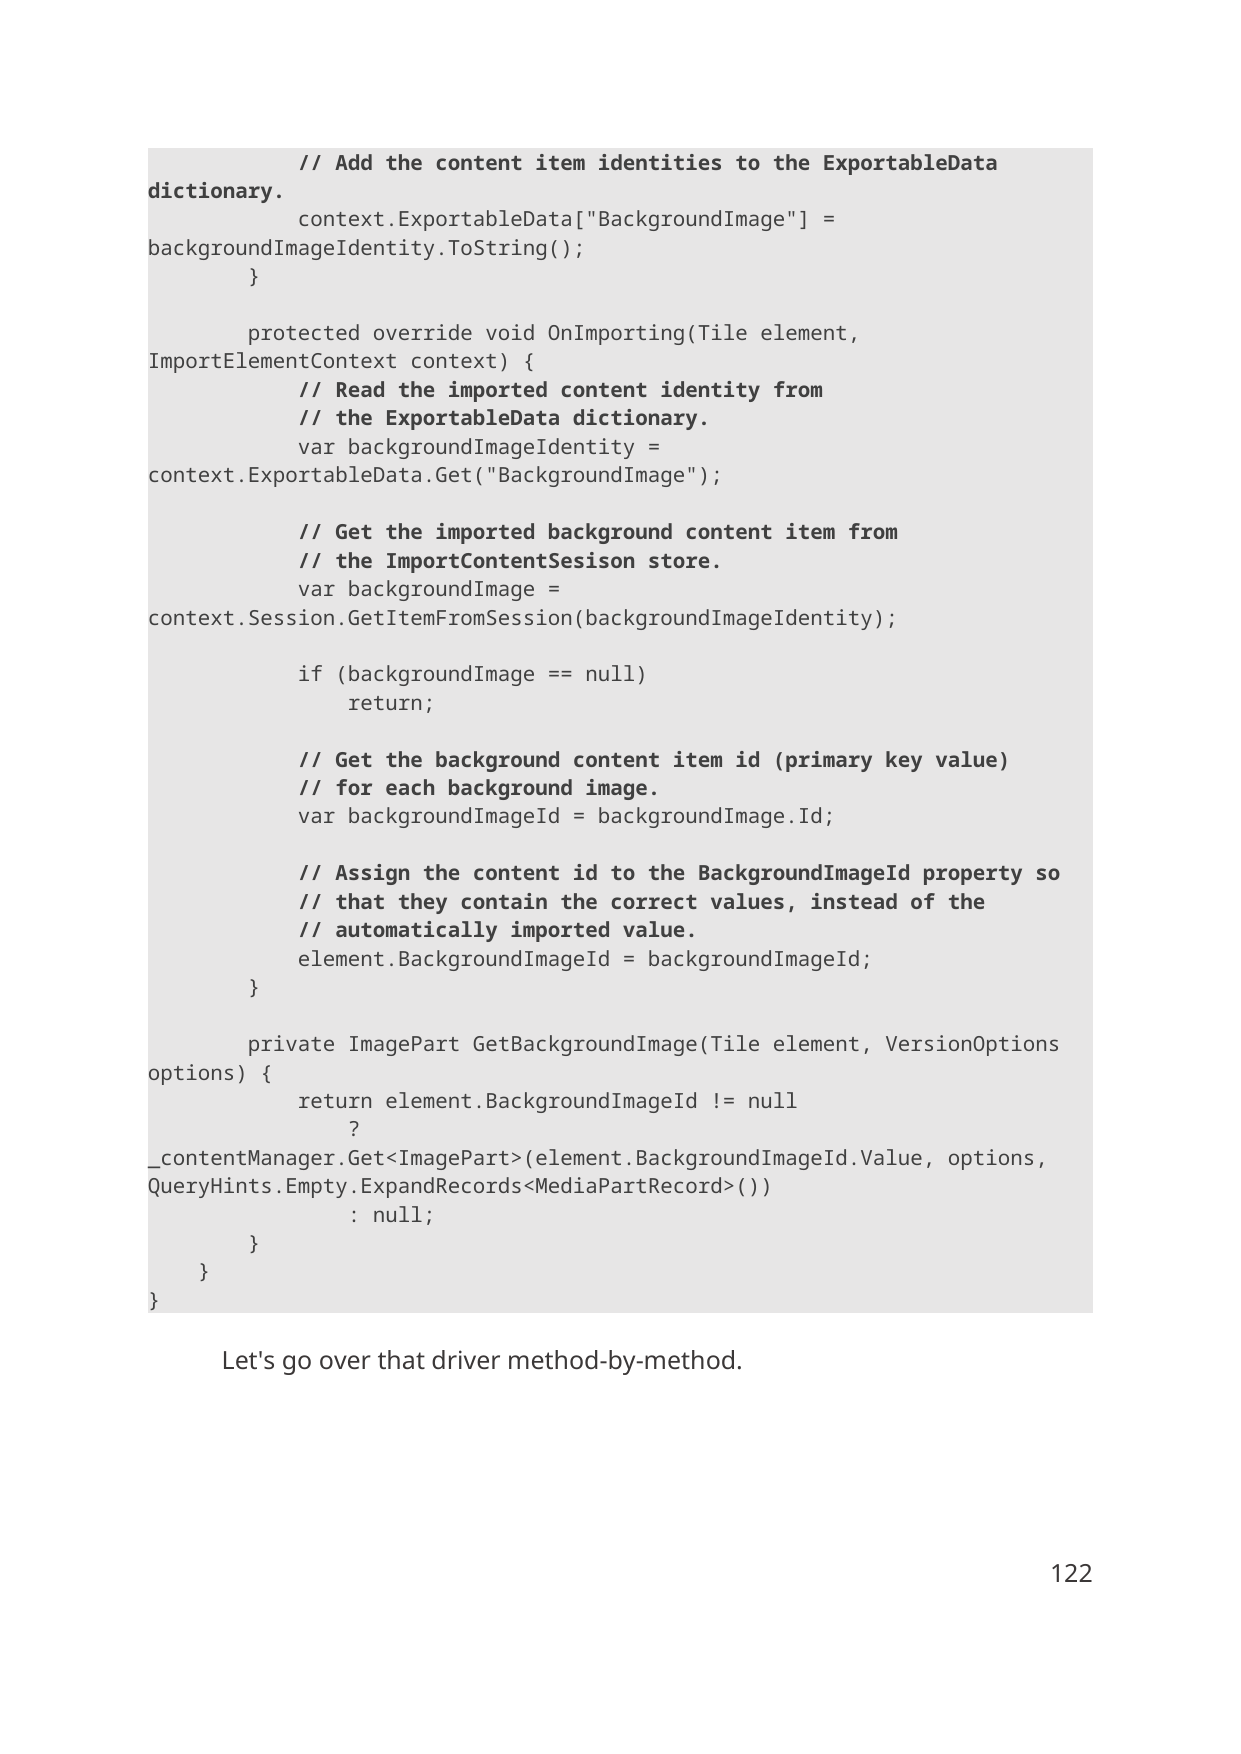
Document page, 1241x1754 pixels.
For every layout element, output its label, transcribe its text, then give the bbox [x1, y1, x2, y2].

text // Add the content item identities to the ExportableData dictionary. [148, 148, 1093, 204]
text } [148, 1228, 1093, 1257]
text } [148, 972, 1093, 1001]
text ? _contentManager.Get<ImagePart>(element.BackgroundImageId.Value, options, QueryHints.Empty.ExpandRecords<MediaPartRecord>()) [148, 1114, 1093, 1200]
text context.ExportableData["BackgroundImage"] = backgroundImageIdentity.ToString(); [148, 204, 1093, 261]
text // that they contain the correct values, instead of the [148, 887, 1093, 915]
text Let's go over that driver method-by-method. [148, 1343, 1093, 1377]
text // Get the background content item id (primary key value) [148, 745, 1093, 773]
text : null; [148, 1200, 1093, 1228]
text } [148, 1257, 1093, 1285]
text // Get the imported background content item from [148, 517, 1093, 546]
text // automatically imported value. [148, 915, 1093, 944]
text } [148, 261, 1093, 290]
text return element.BackgroundImageId != null [148, 1086, 1093, 1114]
text protected override void OnImporting(Tile element, ImportElementContext context) { [148, 318, 1093, 375]
text // the ImportContentSesison store. [148, 546, 1093, 574]
text // Assign the content id to the BackgroundImageId property so [148, 858, 1093, 887]
text if (backgroundImage == null) [148, 659, 1093, 688]
text return; [148, 688, 1093, 716]
text // the ExportableData dictionary. [148, 403, 1093, 432]
text private ImagePart GetBackgroundImage(Tile element, VersionOptions options) { [148, 1029, 1093, 1086]
text // Read the imported content identity from [148, 375, 1093, 403]
text // for each background image. [148, 773, 1093, 802]
text var backgroundImage = context.Session.GetItemFromSession(backgroundImageIdentity); [148, 574, 1093, 631]
text var backgroundImageId = backgroundImage.Id; [148, 802, 1093, 830]
text element.BackgroundImageId = backgroundImageId; [148, 944, 1093, 972]
text } [148, 1285, 1093, 1313]
text var backgroundImageIdentity = context.ExportableData.Get("BackgroundImage"); [148, 432, 1093, 489]
